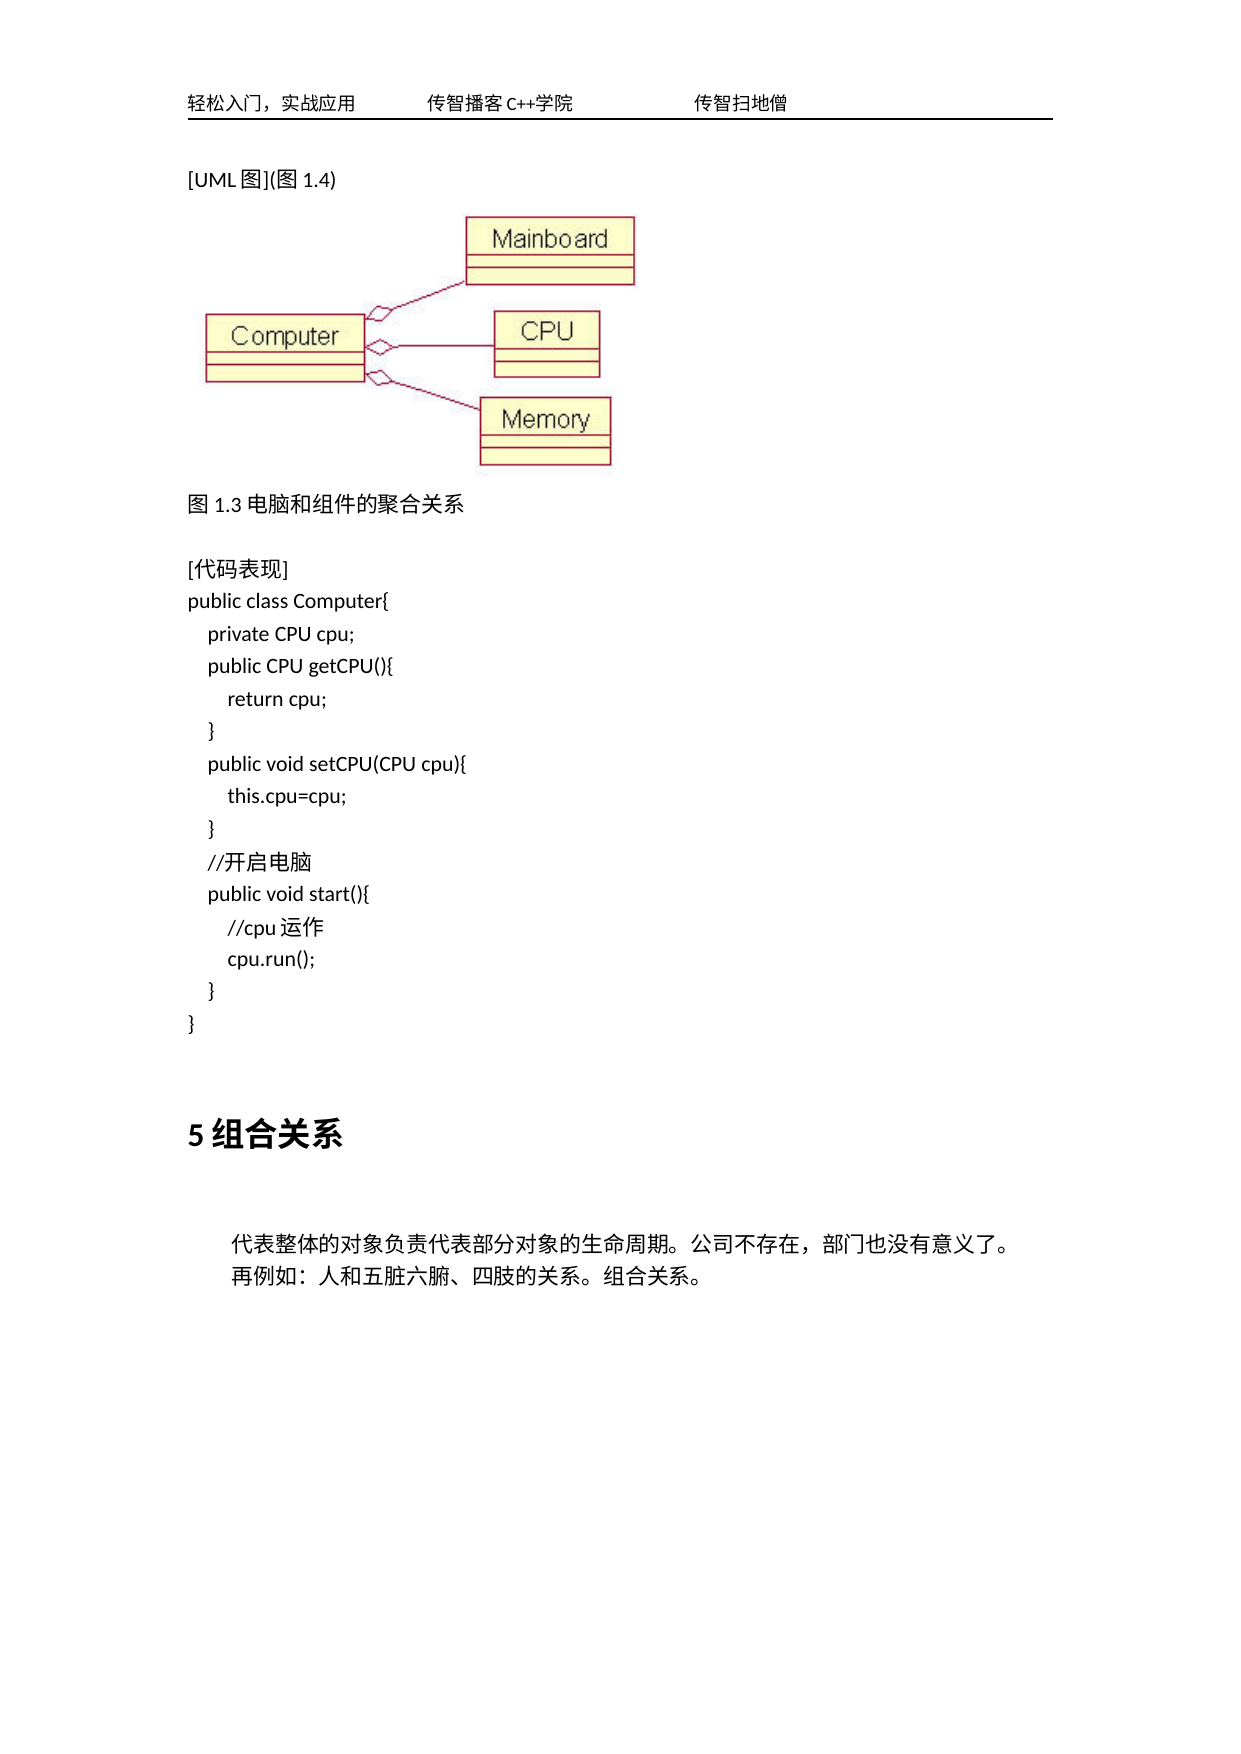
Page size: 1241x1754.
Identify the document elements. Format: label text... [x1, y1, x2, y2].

text return cpu; [187, 682, 1053, 714]
text public void setCPU(CPU cpu){ [187, 747, 1053, 779]
text //cpu运作 [187, 909, 1053, 942]
text } [187, 974, 1053, 1007]
text public CPU getCPU(){ [187, 649, 1053, 682]
text this.cpu=cpu; [187, 779, 1053, 812]
text 再例如：人和五脏六腑、四肢的关系。组合关系。 [187, 1259, 1053, 1291]
text //开启电脑 [187, 844, 1053, 877]
text 代表整体的对象负责代表部分对象的生命周期。公司不存在，部门也没有意义了。 [187, 1226, 1053, 1259]
picture [187, 201, 654, 480]
text public class Computer{ [187, 584, 1053, 617]
text public void start(){ [187, 877, 1053, 909]
text cpu.run(); [187, 942, 1053, 974]
text private CPU cpu; [187, 617, 1053, 649]
text } [187, 1007, 1053, 1039]
text } [187, 714, 1053, 747]
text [187, 162, 1053, 584]
text } [187, 812, 1053, 844]
subtitle 5组合关系 [187, 1099, 1053, 1164]
